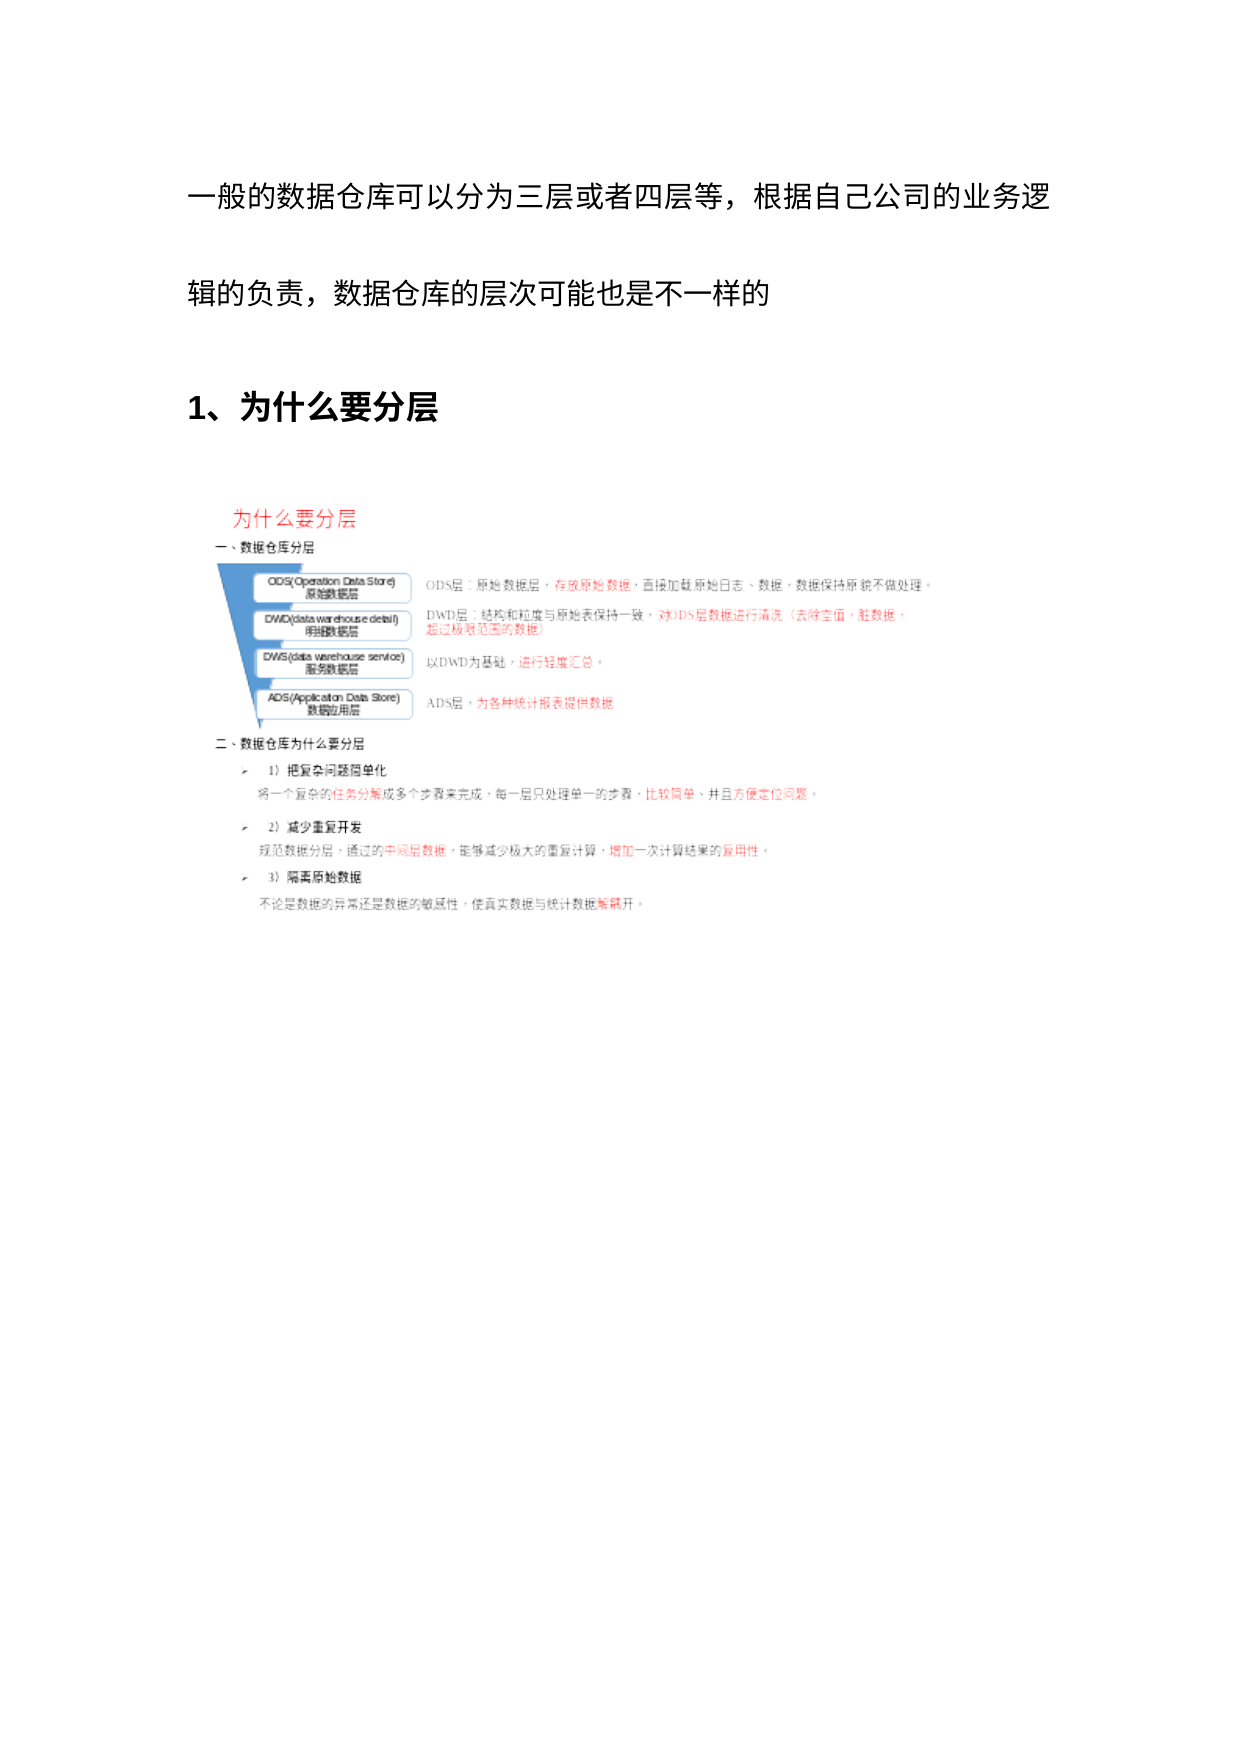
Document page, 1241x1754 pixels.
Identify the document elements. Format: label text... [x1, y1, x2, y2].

subtitle 1、为什么要分层 [187, 373, 1053, 438]
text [187, 162, 1053, 324]
